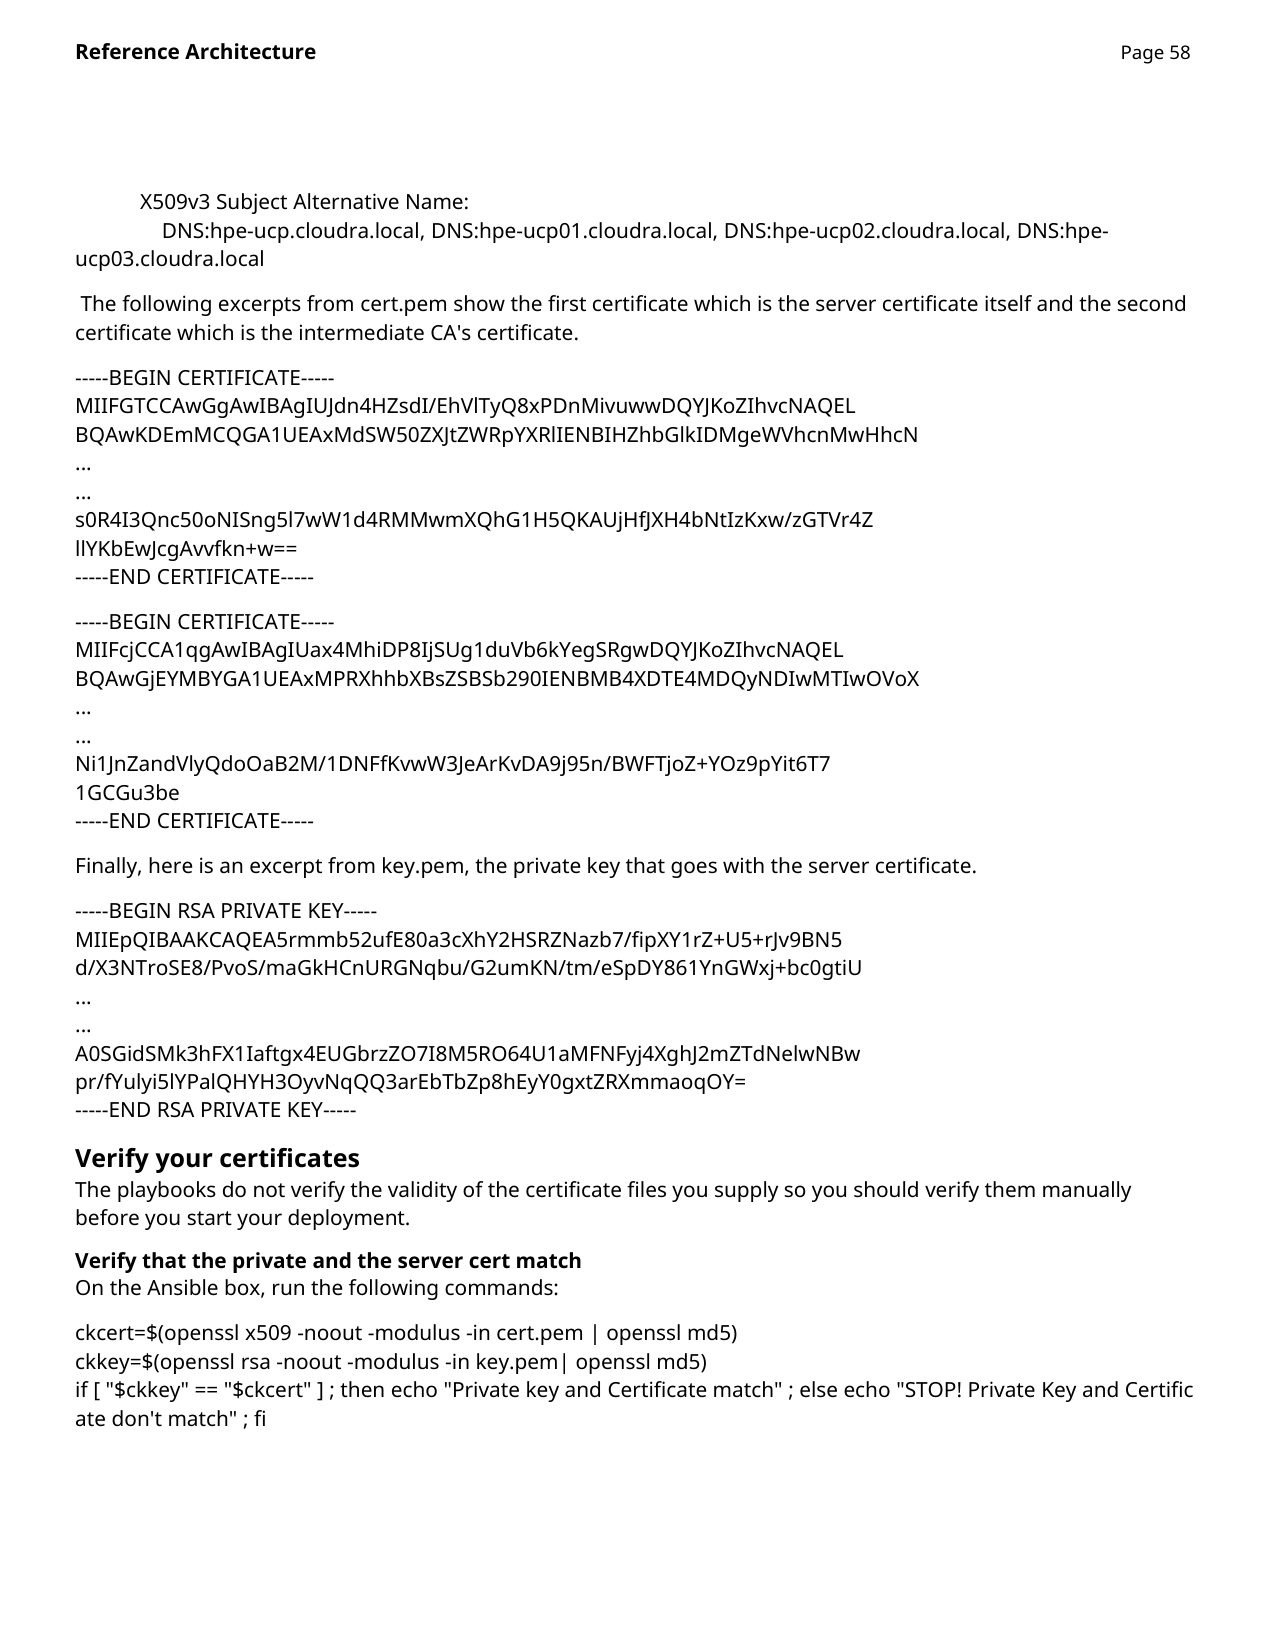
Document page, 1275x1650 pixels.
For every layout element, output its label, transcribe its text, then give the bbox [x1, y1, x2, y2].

text The playbooks do not verify the validity of the certificate files you supply so you should verify them manually before you start your deployment. [75, 1175, 1200, 1232]
text -----BEGIN CERTIFICATE----- MIIFGTCCAwGgAwIBAgIUJdn4HZsdI/EhVlTyQ8xPDnMivuwwDQYJKoZIhvcNAQEL BQAwKDEmMCQGA1UEAxMdSW50ZXJtZWRpYXRlIENBIHZhbGlkIDMgeWVhcnMwHhcN ... ... s0R4I3Qnc50oNISng5l7wW1d4RMMwmXQhG1H5QKAUjHfJXH4bNtIzKxw/zGTVr4Z llYKbEwJcgAvvfkn+w== -----END CERTIFICATE----- [75, 363, 1200, 591]
subtitle Verify that the private and the server cert match [75, 1248, 1200, 1273]
text Finally, here is an excerpt from key.pem, the private key that goes with the server certificate. [75, 851, 1200, 880]
text -----BEGIN CERTIFICATE----- MIIFcjCCA1qgAwIBAgIUax4MhiDP8IjSUg1duVb6kYegSRgwDQYJKoZIhvcNAQEL BQAwGjEYMBYGA1UEAxMPRXhhbXBsZSBSb290IENBMB4XDTE4MDQyNDIwMTIwOVoX ... ... Ni1JnZandVlyQdoOaB2M/1DNFfKvwW3JeArKvDA9j95n/BWFTjoZ+YOz9pYit6T7 1GCGu3be -----END CERTIFICATE----- [75, 607, 1200, 835]
text ckcert=$(openssl x509 -noout -modulus -in cert.pem | openssl md5) ckkey=$(openssl rsa -noout -modulus -in key.pem| openssl md5) if [ "$ckkey" == "$ckcert" ] ; then echo "Private key and Certificate match" ; else echo "STOP! Private Key and Certificate don't match" ; fi [75, 1318, 1200, 1461]
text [75, 187, 1200, 273]
text On the Ansible box, run the following commands: [75, 1273, 1200, 1302]
text The following excerpts from cert.pem show the first certificate which is the server certificate itself and the second certificate which is the intermediate CA's certificate. [75, 289, 1200, 346]
text -----BEGIN RSA PRIVATE KEY----- MIIEpQIBAAKCAQEA5rmmb52ufE80a3cXhY2HSRZNazb7/fipXY1rZ+U5+rJv9BN5 d/X3NTroSE8/PvoS/maGkHCnURGNqbu/G2umKN/tm/eSpDY861YnGWxj+bc0gtiU ... ... A0SGidSMk3hFX1Iaftgx4EUGbrzZO7I8M5RO64U1aMFNFyj4XghJ2mZTdNelwNBw pr/fYulyi5lYPalQHYH3OyvNqQQ3arEbTbZp8hEyY0gxtZRXmmaoqOY= -----END RSA PRIVATE KEY----- [75, 896, 1200, 1124]
subtitle Verify your certificates [75, 1141, 1200, 1175]
